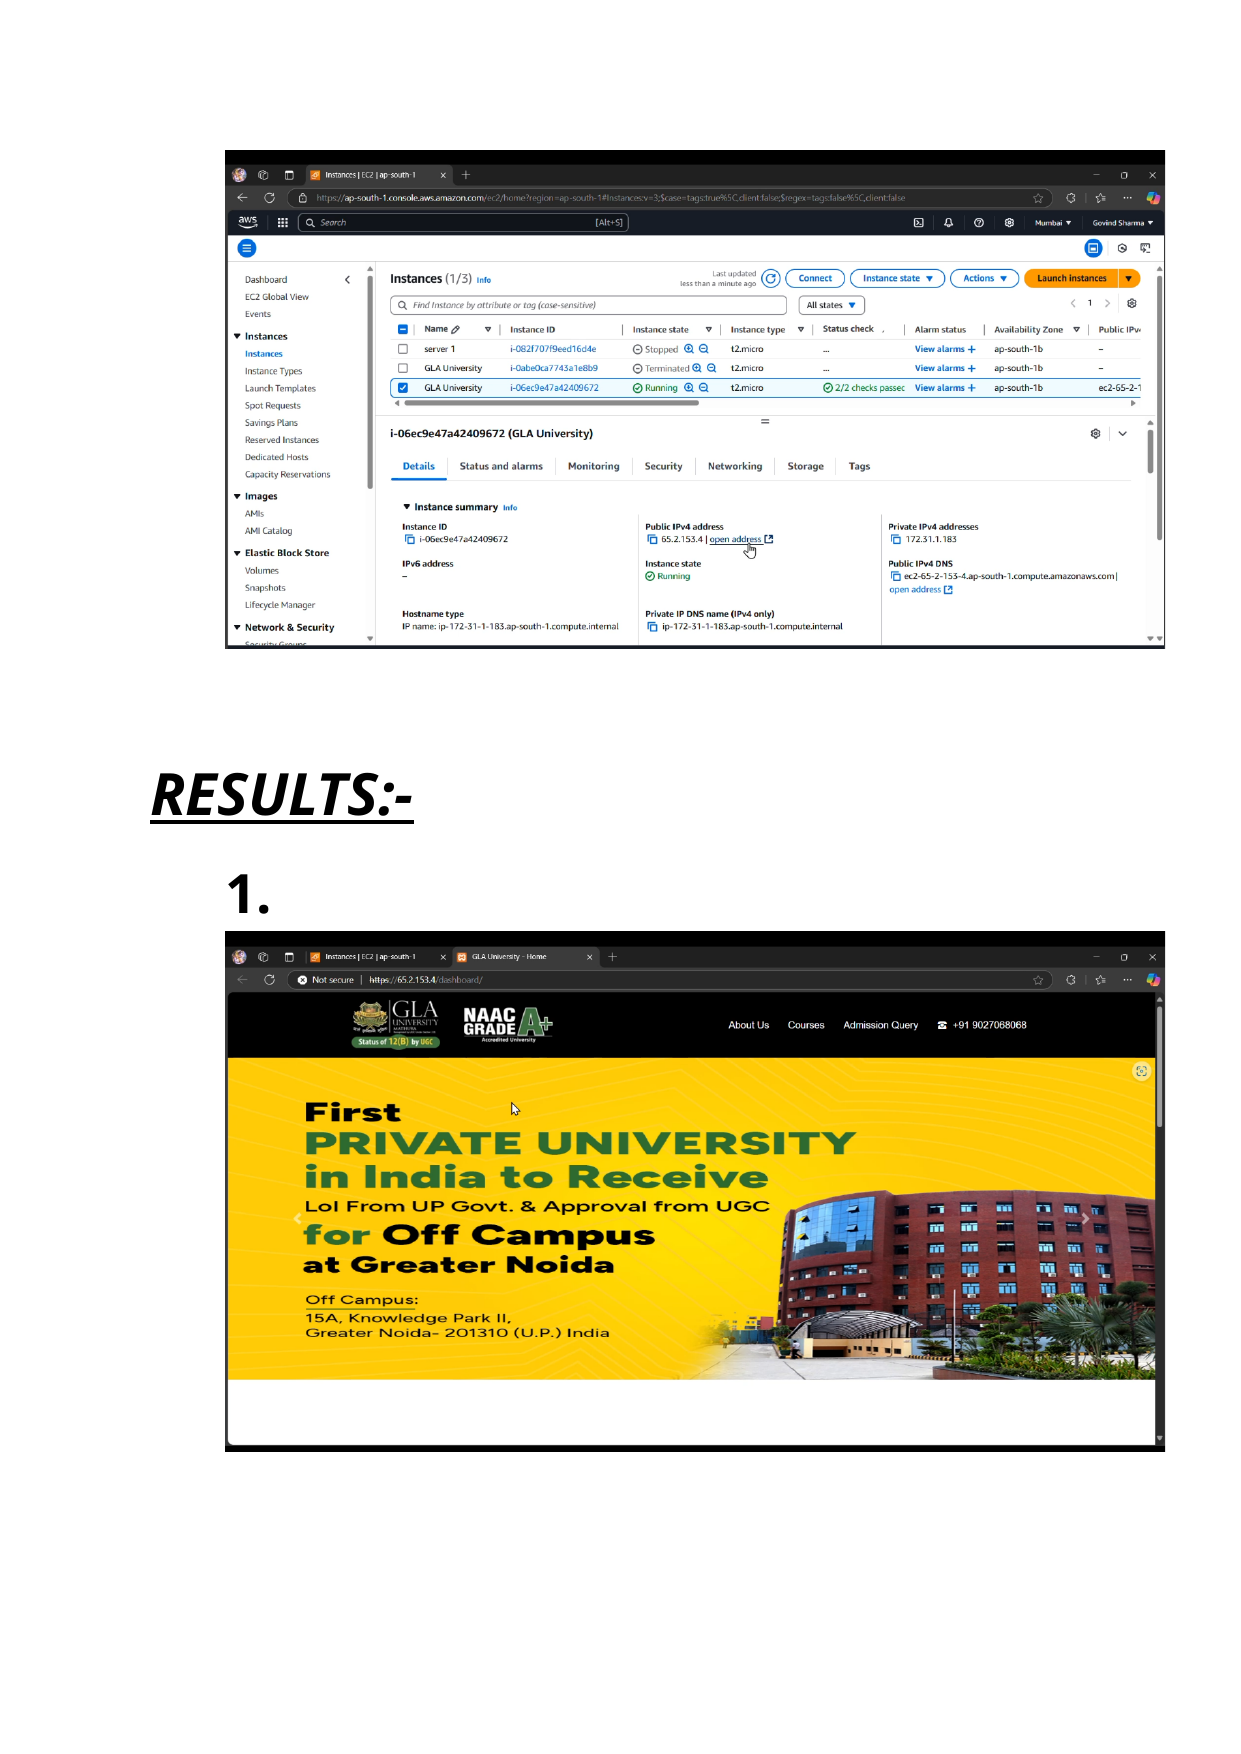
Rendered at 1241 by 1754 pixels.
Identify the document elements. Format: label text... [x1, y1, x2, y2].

picture [225, 150, 1166, 649]
list 1. [225, 855, 1090, 931]
picture [225, 931, 1166, 1452]
text RESULTS:- [150, 753, 1090, 832]
